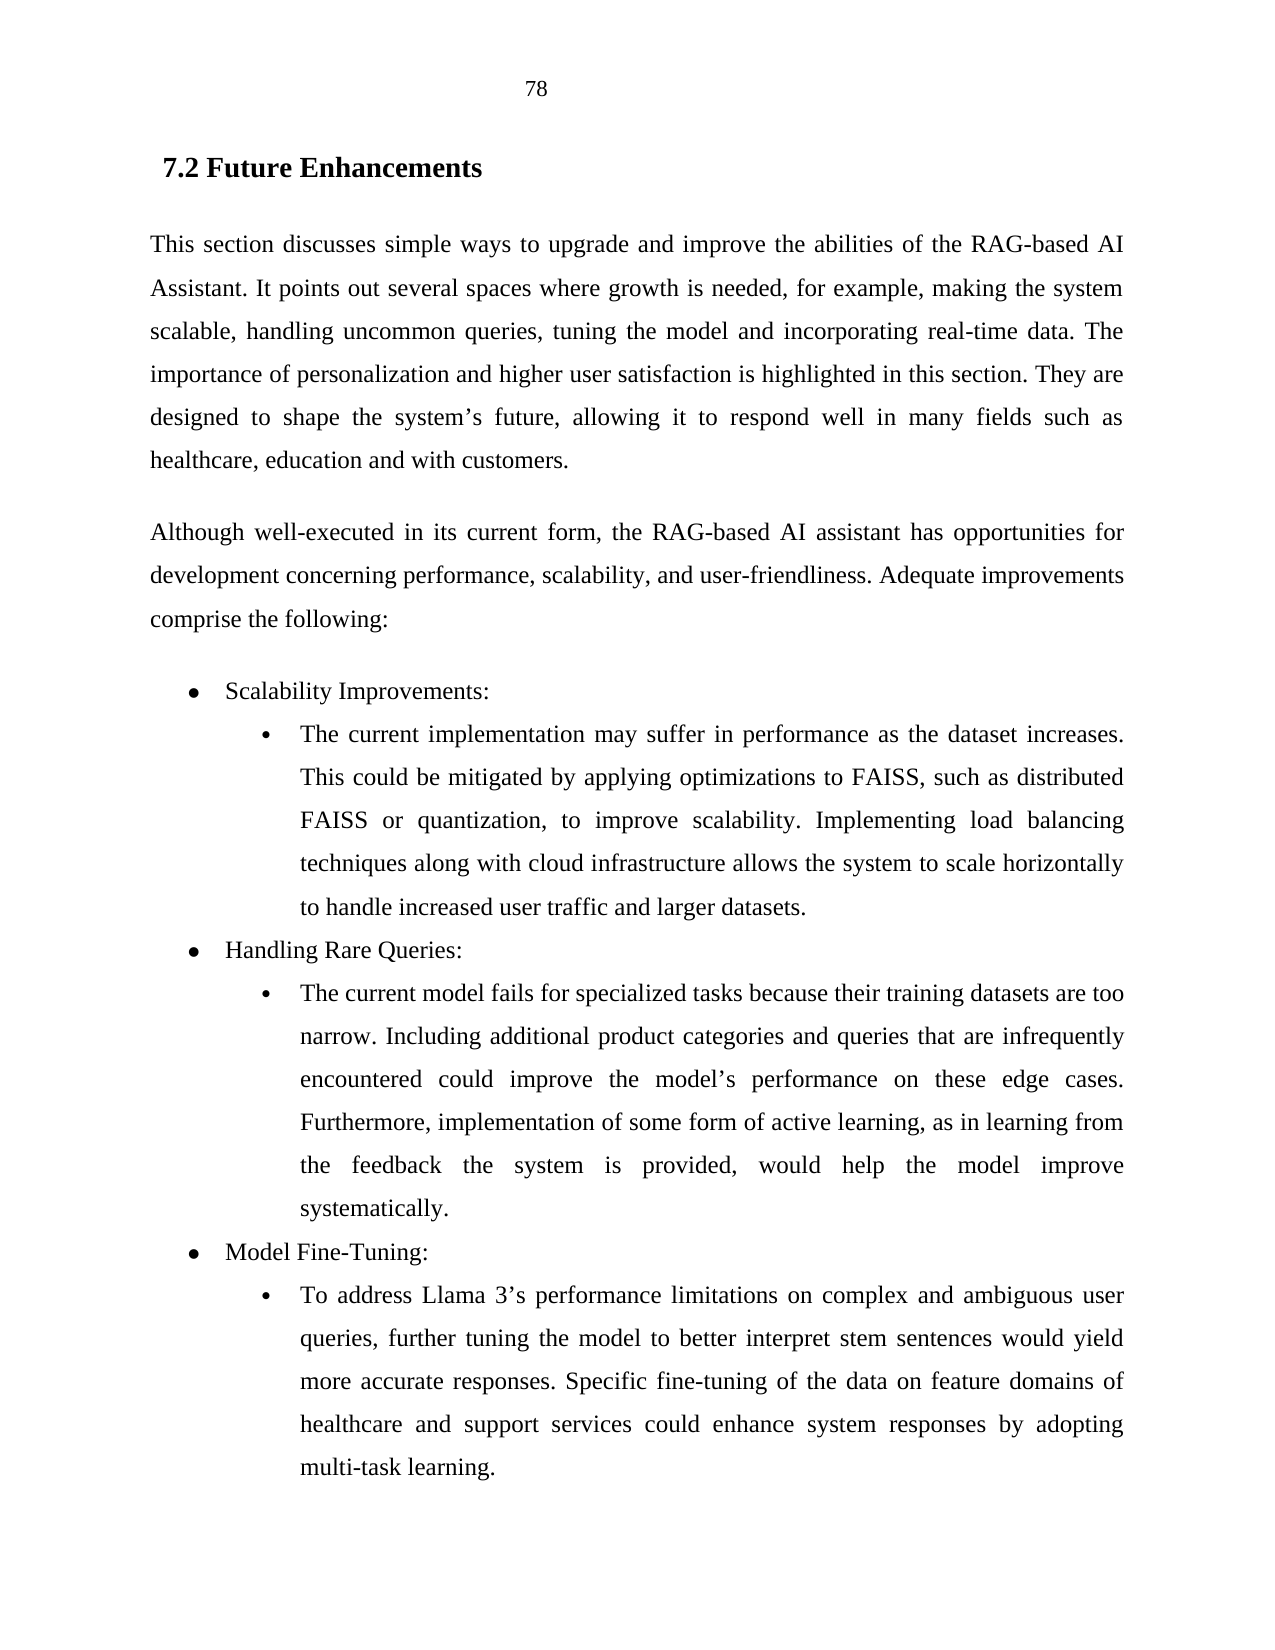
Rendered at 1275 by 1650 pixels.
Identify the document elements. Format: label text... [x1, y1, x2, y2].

list Handling Rare Queries: [187, 935, 1125, 963]
list Model Fine-Tuning: [187, 1237, 1125, 1265]
list Scalability Improvements: [187, 676, 1125, 705]
list The current model fails for specialized tasks because their training datasets are too narrow. Including additional product categories and queries that are infrequently encountered could improve the model’s performance on these edge cases. Furthermore, implementation of some form of active learning, as in learning from the feedback the system is provided, would help the model improve systematically. [262, 978, 1125, 1222]
list To address Llama 3’s performance limitations on complex and ambiguous user queries, further tuning the model to better interpret stem sentences would yield more accurate responses. Specific fine-tuning of the data on feature domains of healthcare and support services could enhance system responses by adopting multi-task learning. [262, 1280, 1125, 1481]
list The current implementation may suffer in performance as the dataset increases. This could be mitigated by applying optimizations to FAISS, such as distributed FAISS or quantization, to improve scalability. Implementing load balancing techniques along with cloud infrastructure allows the system to scale horizontally to handle increased user traffic and larger datasets. [262, 719, 1125, 920]
text This section discusses simple ways to upgrade and improve the abilities of the RAG-based AI Assistant. It points out several spaces where growth is needed, for example, making the system scalable, handling uncommon queries, tuning the model and incorporating real-time data. The importance of personalization and higher user satisfaction is highlighted in this section. They are designed to shape the system’s future, allowing it to respond well in many fields such as healthcare, education and with customers. [150, 229, 1125, 474]
text Although well-executed in its current form, the RAG-based AI assistant has opportunities for development concerning performance, scalability, and user-friendliness. Adequate improvements comprise the following: [150, 517, 1125, 632]
subtitle 7.2 Future Enhancements [162, 150, 1125, 183]
